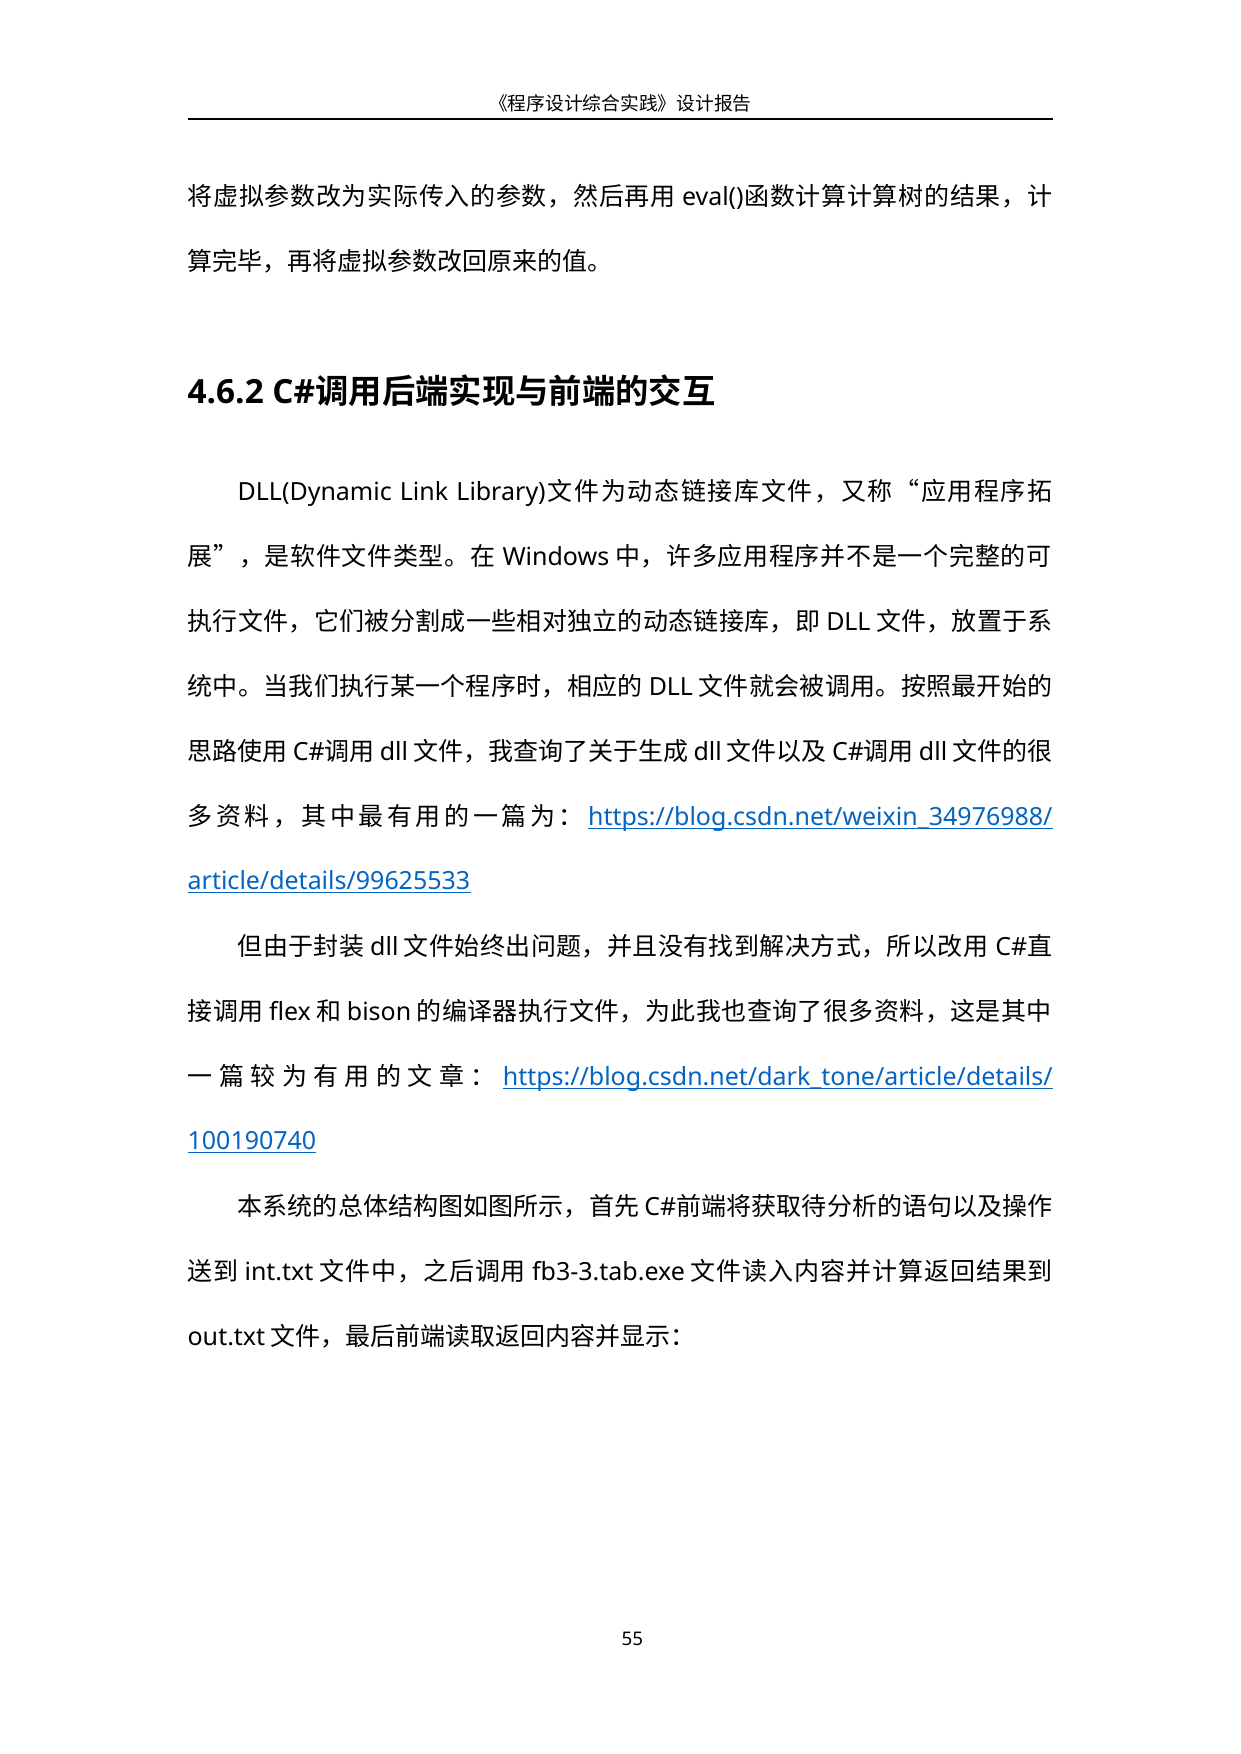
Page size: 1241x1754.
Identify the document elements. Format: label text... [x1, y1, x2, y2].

text DLL(Dynamic Link Library)文件为动态链接库文件，又称“应用程序拓展”，是软件文件类型。在Windows中，许多应用程序并不是一个完整的可执行文件，它们被分割成一些相对独立的动态链接库，即DLL文件，放置于系统中。当我们执行某一个程序时，相应的DLL文件就会被调用。按照最开始的思路使用C#调用dll文件，我查询了关于生成dll文件以及C#调用dll文件的很多资料，其中最有用的一篇为：https://blog.csdn.net/weixin_34976988/article/details/99625533 [187, 457, 1053, 912]
subtitle 4.6.2 C#调用后端实现与前端的交互 [187, 357, 1053, 422]
text 但由于封装dll文件始终出问题，并且没有找到解决方式，所以改用C#直接调用flex和bison的编译器执行文件，为此我也查询了很多资料，这是其中一篇较为有用的文章：https://blog.csdn.net/dark_tone/article/details/100190740 [187, 912, 1053, 1172]
text 本系统的总体结构图如图所示，首先C#前端将获取待分析的语句以及操作，送到int.txt文件中，之后调用fb3-3.tab.exe文件读入内容并计算返回结果到out.txt文件，最后前端读取返回内容并显示： [187, 1172, 1053, 1367]
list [187, 162, 1053, 292]
